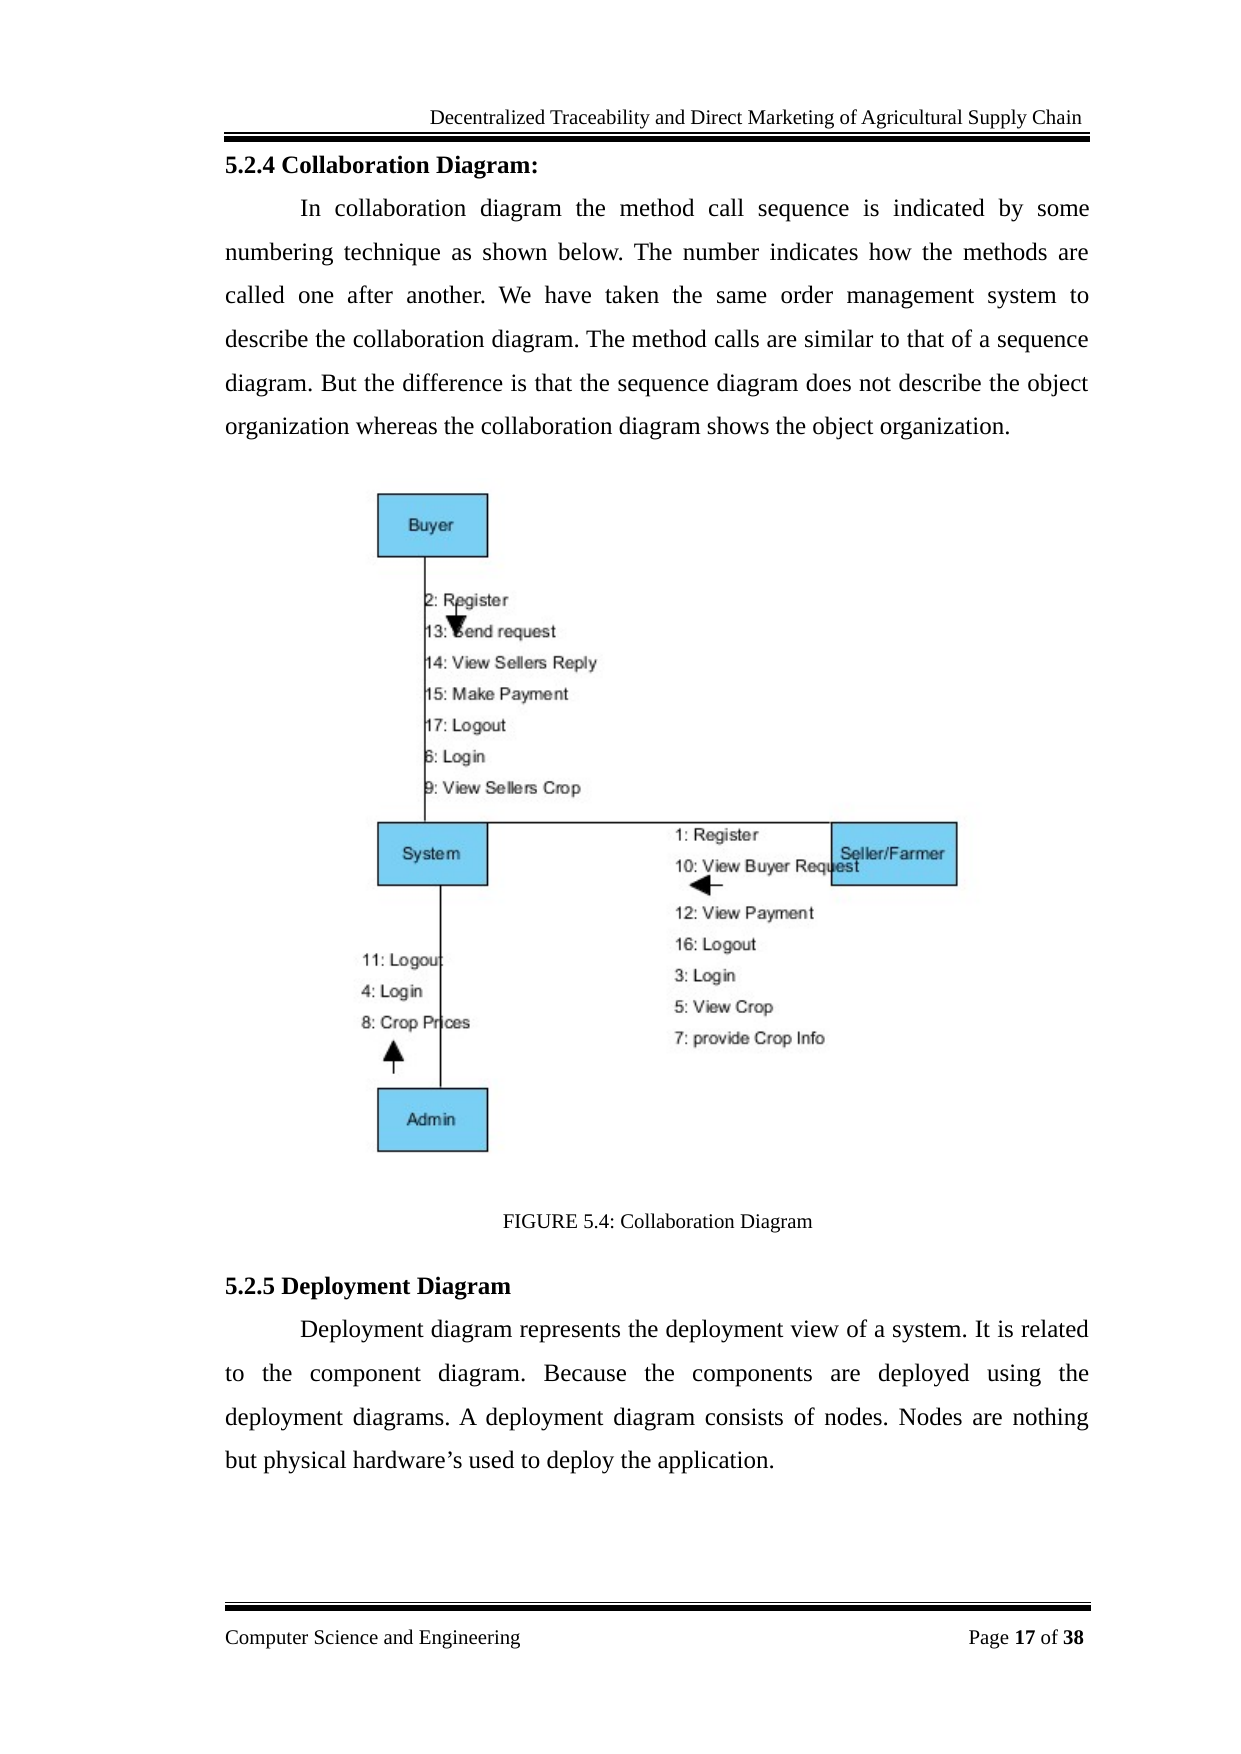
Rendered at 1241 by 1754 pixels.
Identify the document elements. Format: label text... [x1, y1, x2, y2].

text In collaboration diagram the method call sequence is indicated by some numbering technique as shown below. The number indicates how the methods are called one after another. We have taken the same order management system to describe the collaboration diagram. The method calls are similar to that of a sequence diagram. But the difference is that the sequence diagram does not describe the object organization whereas the collaboration diagram shows the object organization. [225, 193, 1090, 440]
text FIGURE 5.4: Collaboration Diagram [225, 1209, 1090, 1233]
subtitle 5.2.5 Deployment Diagram [225, 1271, 1090, 1300]
picture [329, 478, 986, 1171]
subtitle 5.2.4 Collaboration Diagram: [225, 150, 1090, 179]
text Deployment diagram represents the deployment view of a system. It is related to the component diagram. Because the components are deployed using the deployment diagrams. A deployment diagram consists of nodes. Nodes are nothing but physical hardware’s used to deploy the application. [225, 1314, 1090, 1474]
